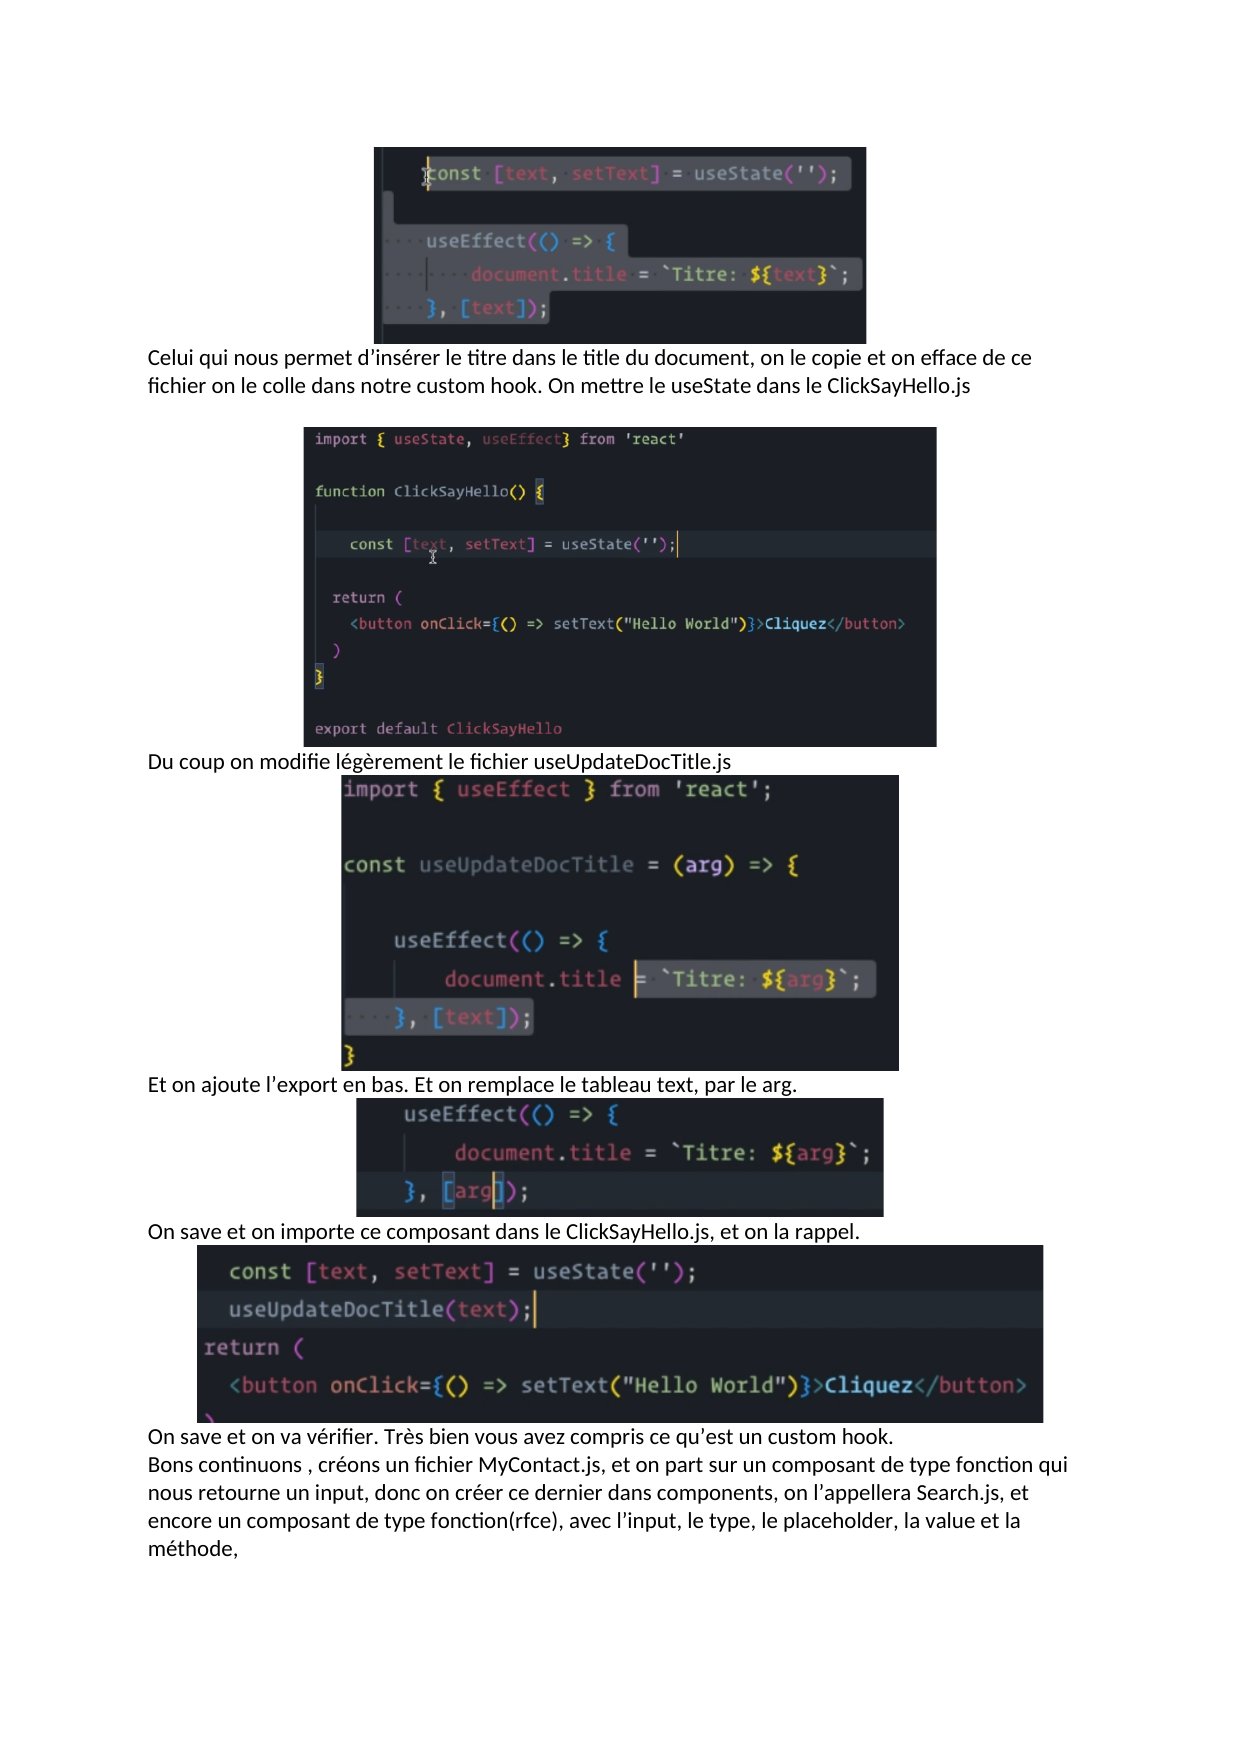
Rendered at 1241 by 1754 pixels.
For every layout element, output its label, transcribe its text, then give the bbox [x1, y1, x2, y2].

picture [303, 427, 937, 747]
picture [373, 147, 867, 344]
text Bons continuons , créons un fichier MyContact.js, et on part sur un composant de type fonction qui nous retourne un input, donc on créer ce dernier dans components, on l’appellera Search.js, et encore un composant de type fonction(rfce), avec l’input, le type, le placeholder, la value et la méthode, [148, 1450, 1093, 1562]
text On save et on va vérifier. Très bien vous avez compris ce qu’est un custom hook. [148, 1422, 1093, 1450]
picture [197, 1245, 1044, 1423]
picture [356, 1098, 884, 1217]
text Du coup on modifie légèrement le fichier useUpdateDocTitle.js [148, 747, 1093, 775]
text Celui qui nous permet d’insérer le titre dans le title du document, on le copie et on efface de ce fichier on le colle dans notre custom hook. On mettre le useState dans le ClickSayHello.js [148, 343, 1093, 399]
text On save et on importe ce composant dans le ClickSayHello.js, et on la rappel. [148, 1217, 1093, 1245]
text Et on ajoute l’export en bas. Et on remplace le tableau text, par le arg. [148, 1070, 1093, 1098]
picture [341, 775, 899, 1071]
